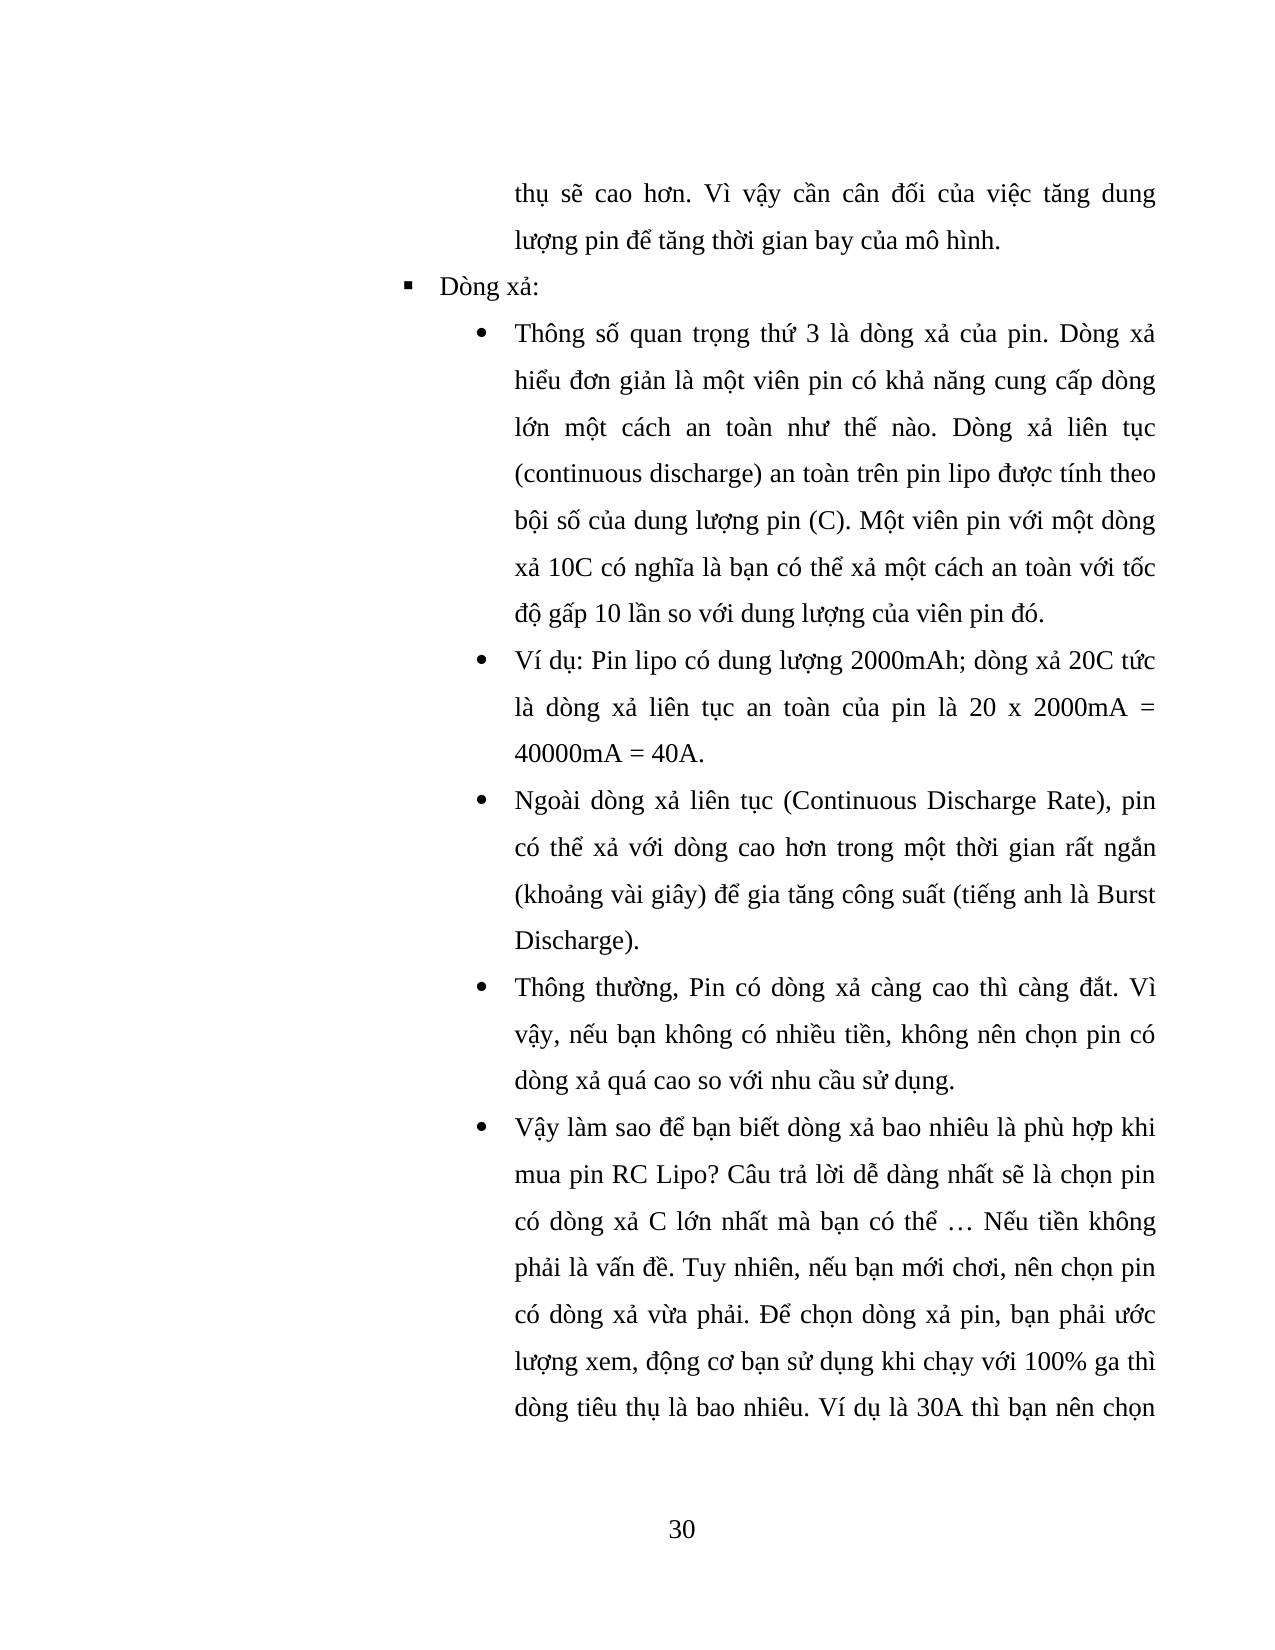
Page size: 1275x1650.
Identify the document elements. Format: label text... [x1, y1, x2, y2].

list Ngoài dòng xả liên tục (Continuous Discharge Rate), pin có thể xả với dòng cao hơn trong một thời gian rất ngắn (khoảng vài giây) để gia tăng công suất (tiếng anh là Burst Discharge). [477, 784, 1157, 956]
list Thông số quan trọng thứ 3 là dòng xả của pin. Dòng xả hiểu đơn giản là một viên pin có khả năng cung cấp dòng lớn một cách an toàn như thế nào. Dòng xả liên tục (continuous discharge) an toàn trên pin lipo được tính theo bội số của dung lượng pin (C). Một viên pin với một dòng xả 10C có nghĩa là bạn có thể xả một cách an toàn với tốc độ gấp 10 lần so với dung lượng của viên pin đó. [477, 317, 1157, 629]
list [477, 177, 1157, 255]
list Dòng xả: [402, 271, 1157, 302]
list Ví dụ: Pin lipo có dung lượng 2000mAh; dòng xả 20C tức là dòng xả liên tục an toàn của pin là 20 x 2000mA = 40000mA = 40A. [477, 644, 1157, 769]
list Thông thường, Pin có dòng xả càng cao thì càng đắt. Vì vậy, nếu bạn không có nhiều tiền, không nên chọn pin có dòng xả quá cao so với nhu cầu sử dụng. [477, 971, 1157, 1096]
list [477, 1111, 1157, 1422]
